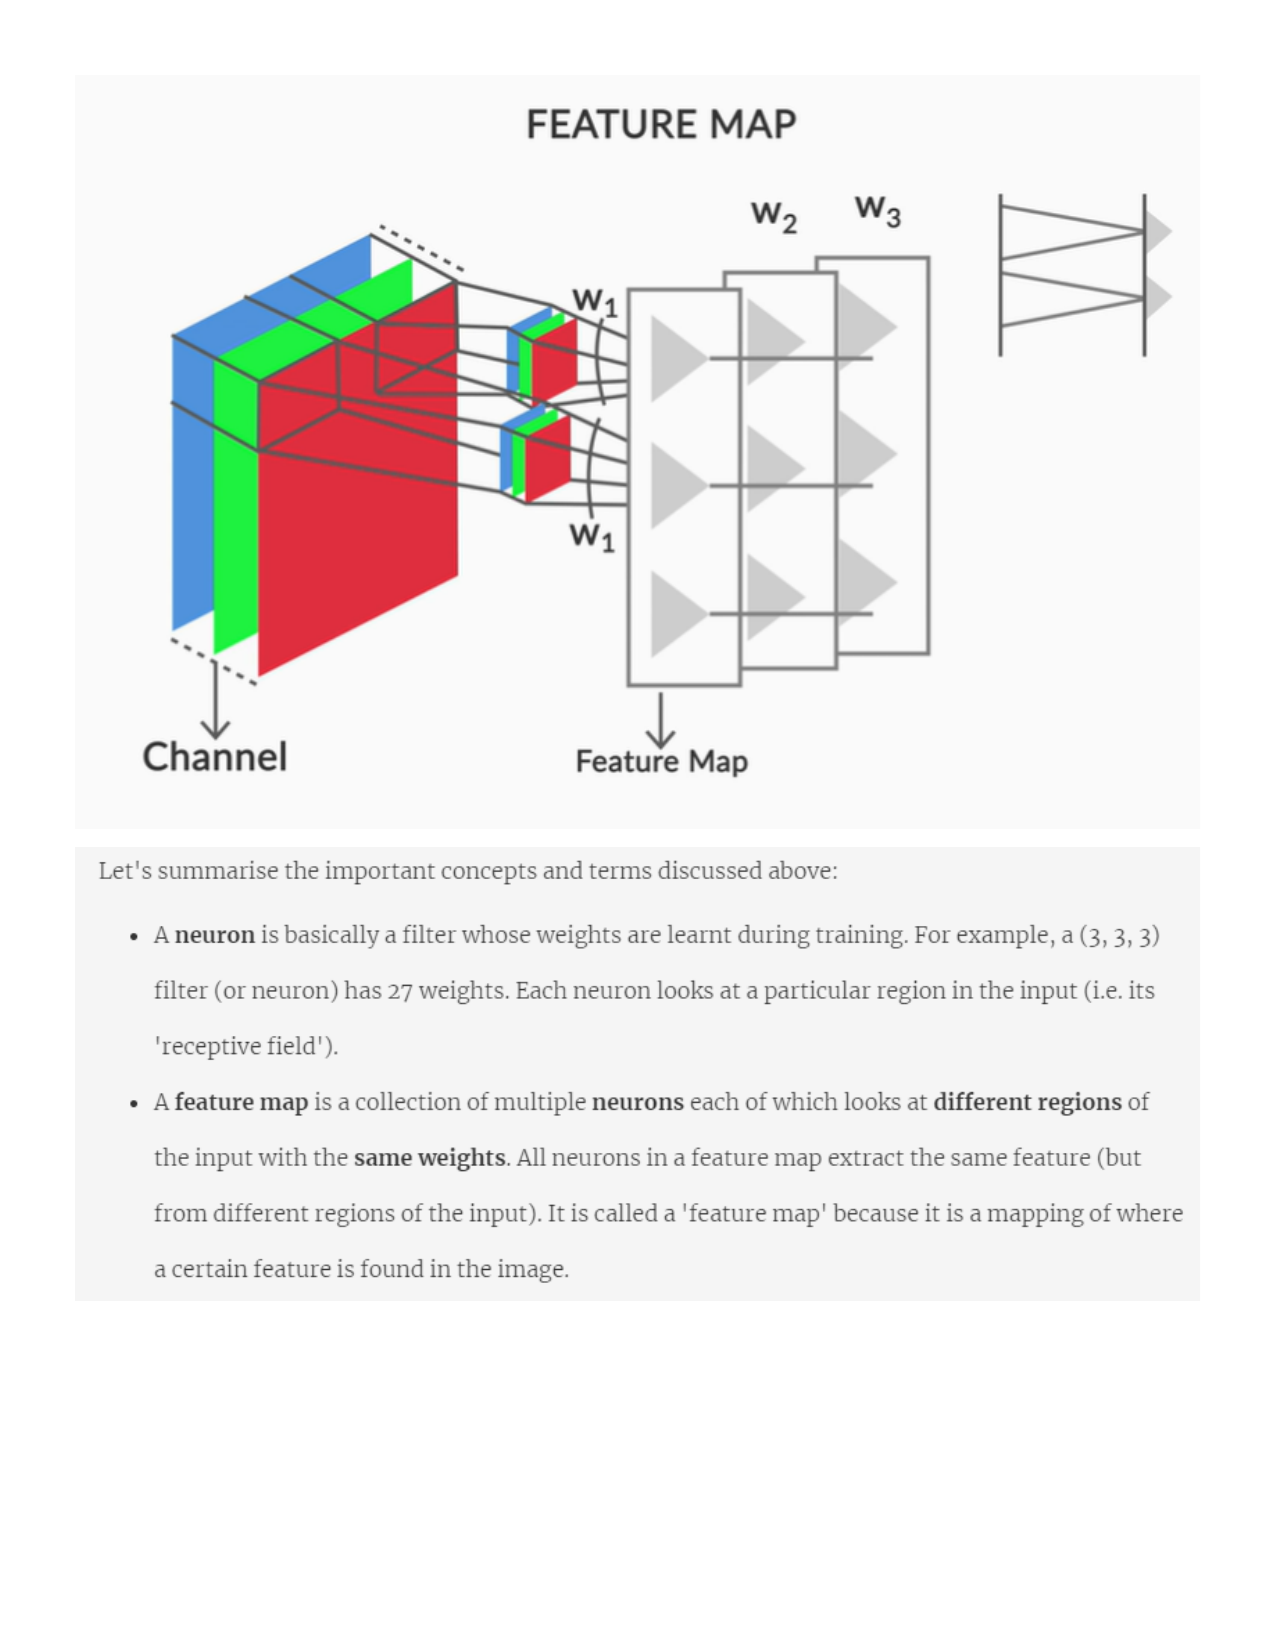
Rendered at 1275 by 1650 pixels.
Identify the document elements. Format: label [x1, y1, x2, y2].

picture [75, 847, 1200, 1301]
picture [75, 75, 1200, 829]
